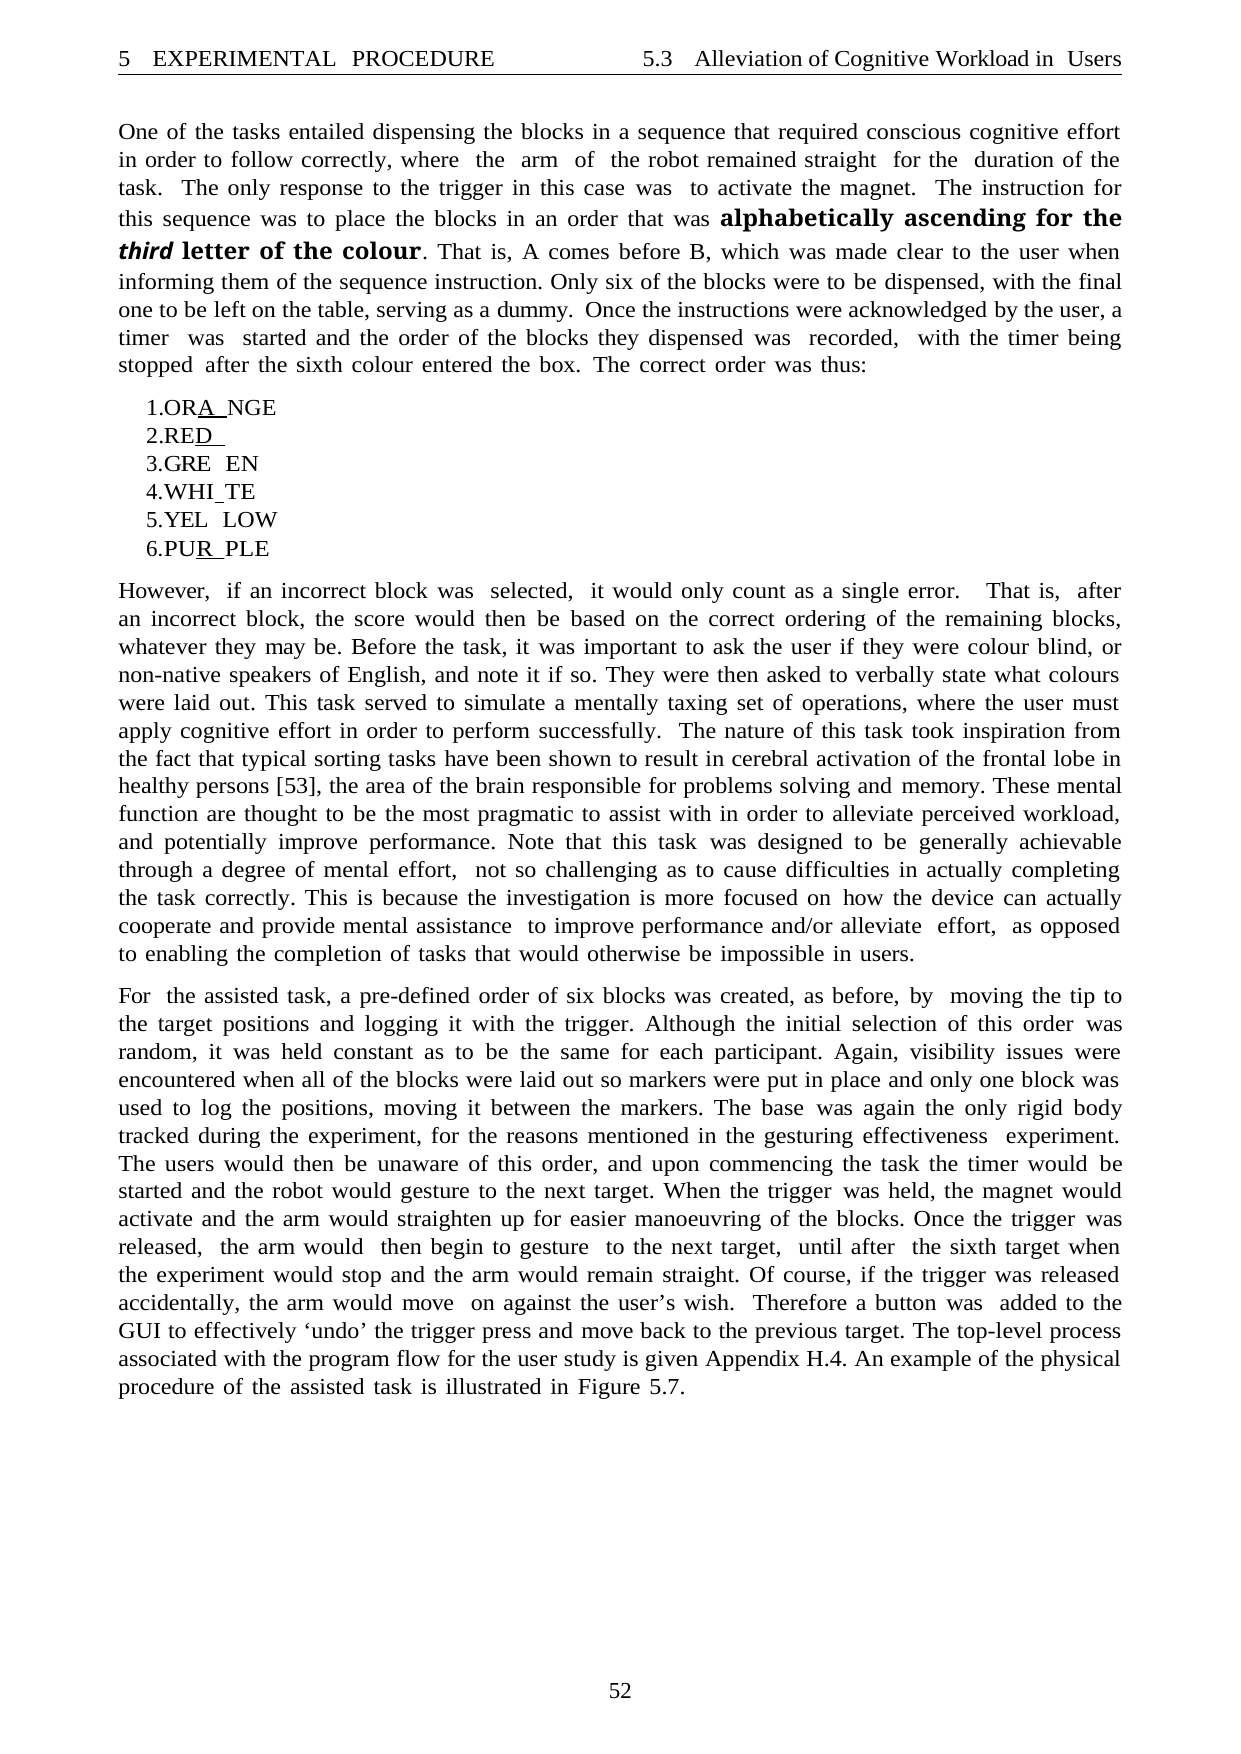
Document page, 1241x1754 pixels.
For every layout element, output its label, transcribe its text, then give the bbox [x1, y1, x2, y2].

text One of the tasks entailed dispensing the blocks in a sequence that required conscious cognitive effort in order to follow correctly, where the arm of the robot remained straight for the duration of the task. The only response to the trigger in this case was to activate the magnet. The instruction for this sequence was to place the blocks in an order that was alphabetically ascending for the third letter of the colour. That is, A comes before B, which was made clear to the user when informing them of the sequence instruction. Only six of the blocks were to be dispensed, with the final one to be left on the table, serving as a dummy. Once the instructions were acknowledged by the user, a timer was started and the order of the blocks they dispensed was recorded, with the timer being stopped after the sixth colour entered the box. The correct order was thus: [118, 118, 1122, 378]
list WHI TE [146, 478, 1134, 505]
list GRE EN [146, 450, 1134, 476]
text For the assisted task, a pre-defined order of six blocks was created, as before, by moving the tip to the target positions and logging it with the trigger. Although the initial selection of this order was random, it was held constant as to be the same for each participant. Again, visibility issues were encountered when all of the blocks were laid out so markers were put in place and only one block was used to log the positions, moving it between the markers. The base was again the only rigid body tracked during the experiment, for the reasons mentioned in the gesturing effectiveness experiment. The users would then be unaware of this order, and upon commencing the task the timer would be started and the robot would gesture to the next target. When the trigger was held, the magnet would activate and the arm would straighten up for easier manoeuvring of the blocks. Once the trigger was released, the arm would then begin to gesture to the next target, until after the sixth target when the experiment would stop and the arm would remain straight. Of course, if the trigger was released accidentally, the arm would move on against the user’s wish. Therefore a button was added to the GUI to effectively ‘undo’ the trigger press and move back to the previous target. The top-level process associated with the program flow for the user study is given Appendix H.4. An example of the physical procedure of the assisted task is illustrated in Figure 5.7. [118, 982, 1122, 1399]
text 1.ORA NGE [146, 394, 1134, 420]
list YEL LOW [146, 507, 1134, 533]
text However, if an incorrect block was selected, it would only count as a single error. That is, after an incorrect block, the score would then be based on the correct ordering of the remaining blocks, whatever they may be. Before the task, it was important to ask the user if they were colour blind, or non-native speakers of English, and note it if so. They were then asked to verbally state what colours were laid out. This task served to simulate a mentally taxing set of operations, where the user must apply cognitive effort in order to perform successfully. The nature of this task took inspiration from the fact that typical sorting tasks have been shown to result in cerebral activation of the frontal lobe in healthy persons [53], the area of the brain responsible for problems solving and memory. These mental function are thought to be the most pragmatic to assist with in order to alleviate perceived workload, and potentially improve performance. Note that this task was designed to be generally achievable through a degree of mental effort, not so challenging as to cause difficulties in actually completing the task correctly. This is because the investigation is more focused on how the device can actually cooperate and provide mental assistance to improve performance and/or alleviate effort, as opposed to enabling the completion of tasks that would otherwise be impossible in users. [118, 577, 1122, 966]
text 2.RED [146, 422, 1134, 448]
list PUR PLE [146, 535, 1134, 561]
